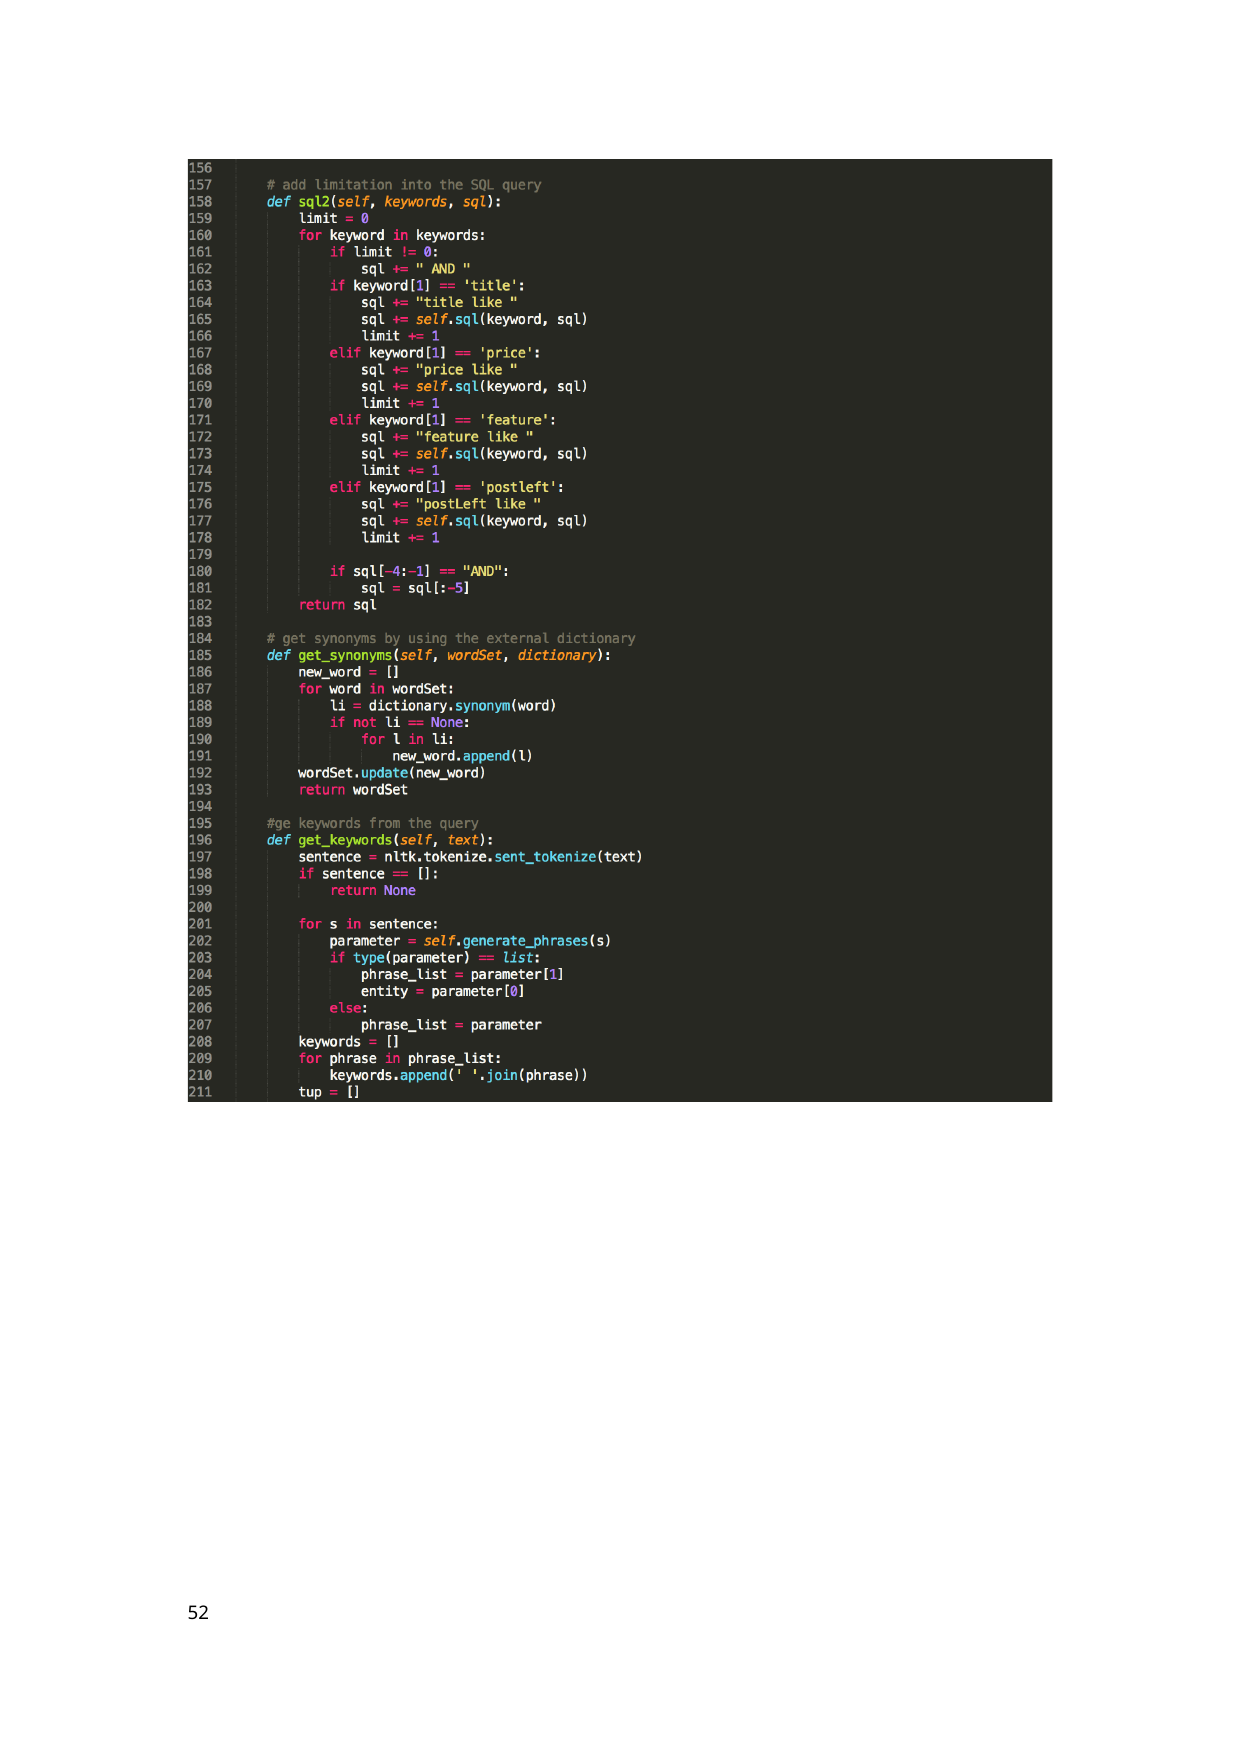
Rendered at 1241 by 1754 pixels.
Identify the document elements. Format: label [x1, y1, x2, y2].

picture [187, 159, 1053, 1102]
